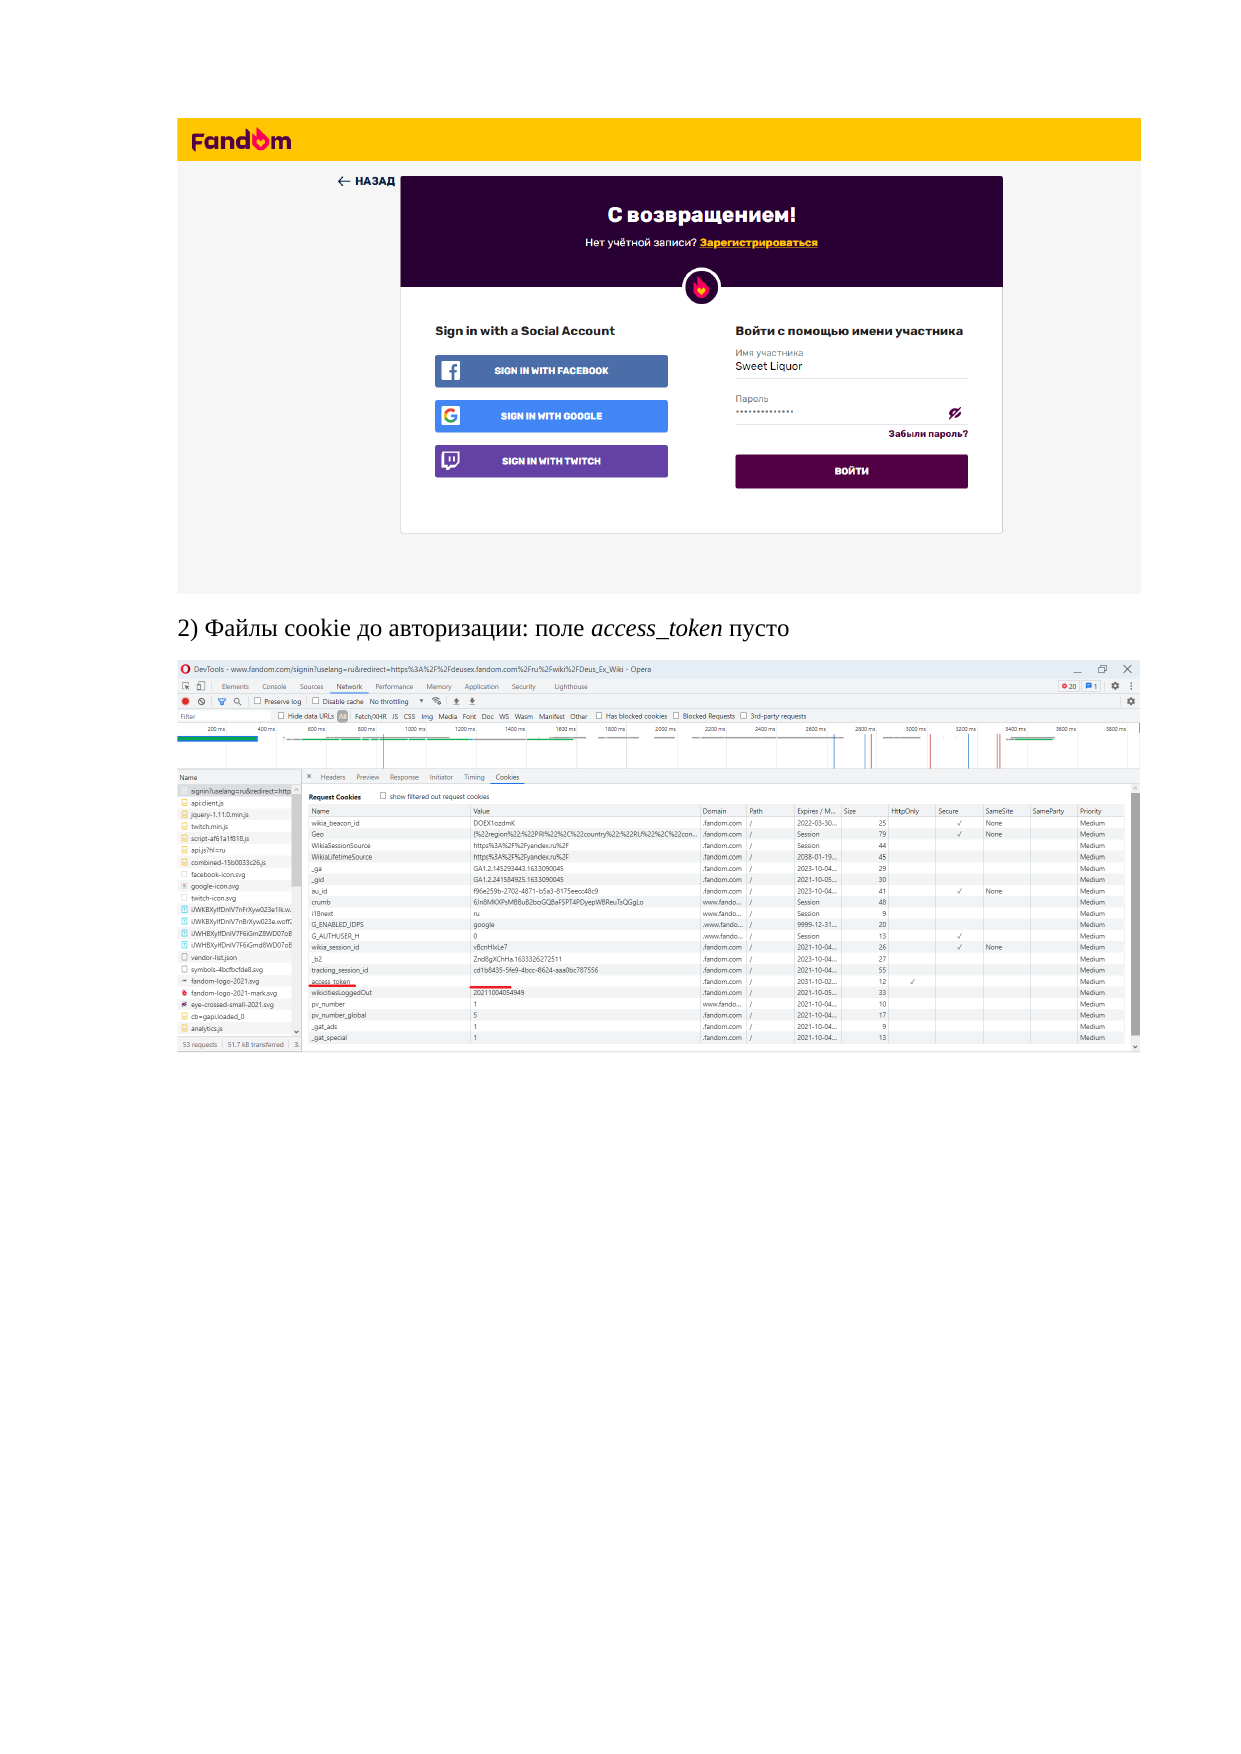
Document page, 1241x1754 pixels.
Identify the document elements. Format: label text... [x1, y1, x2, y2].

picture [177, 118, 1141, 594]
picture [177, 660, 1140, 1053]
text 2) Файлы cookie до авторизации: поле access_token пусто [177, 613, 1152, 642]
